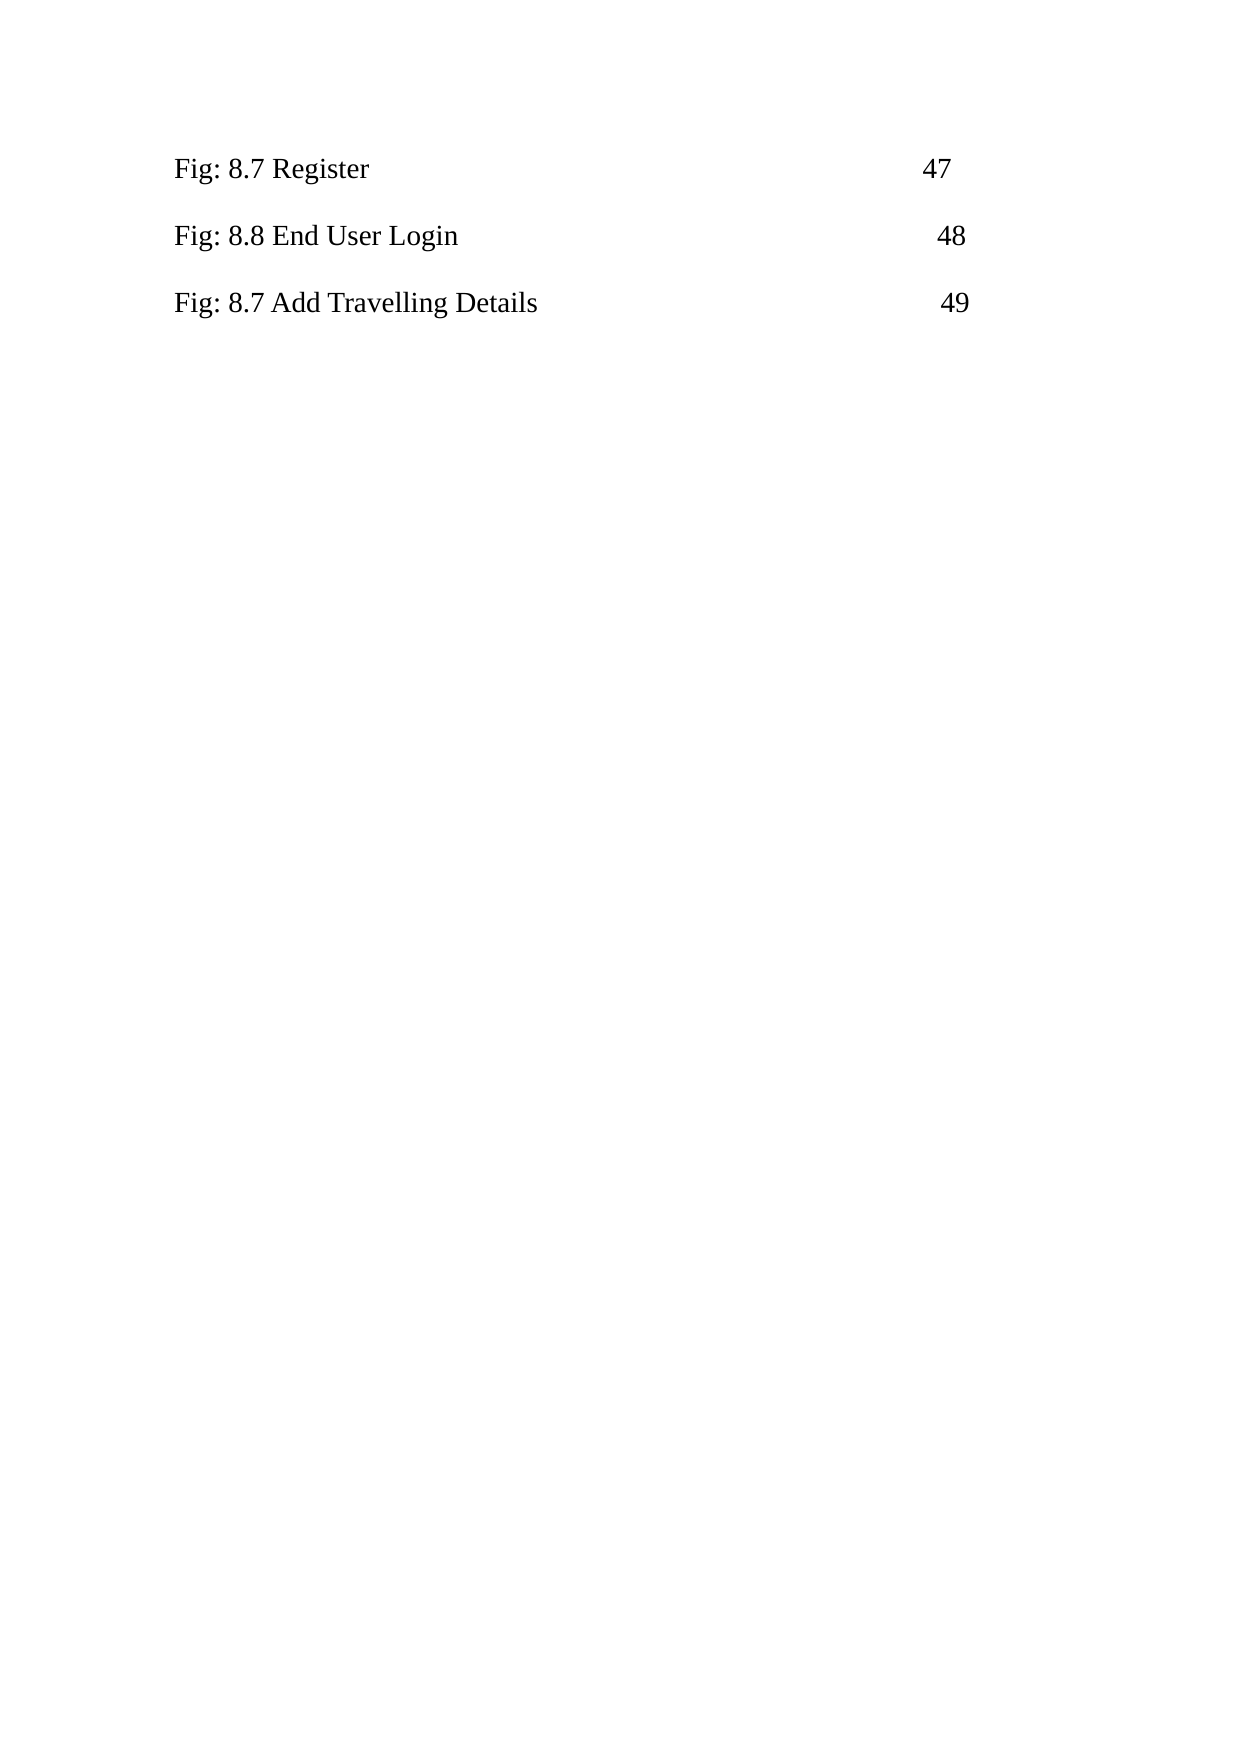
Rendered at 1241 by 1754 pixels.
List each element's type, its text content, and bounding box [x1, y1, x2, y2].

text Fig: 8.7 Register 47 [174, 151, 1129, 185]
text Fig: 8.8 End User Login 48 [174, 218, 1129, 252]
text Fig: 8.7 Add Travelling Details 49 [174, 285, 1129, 319]
